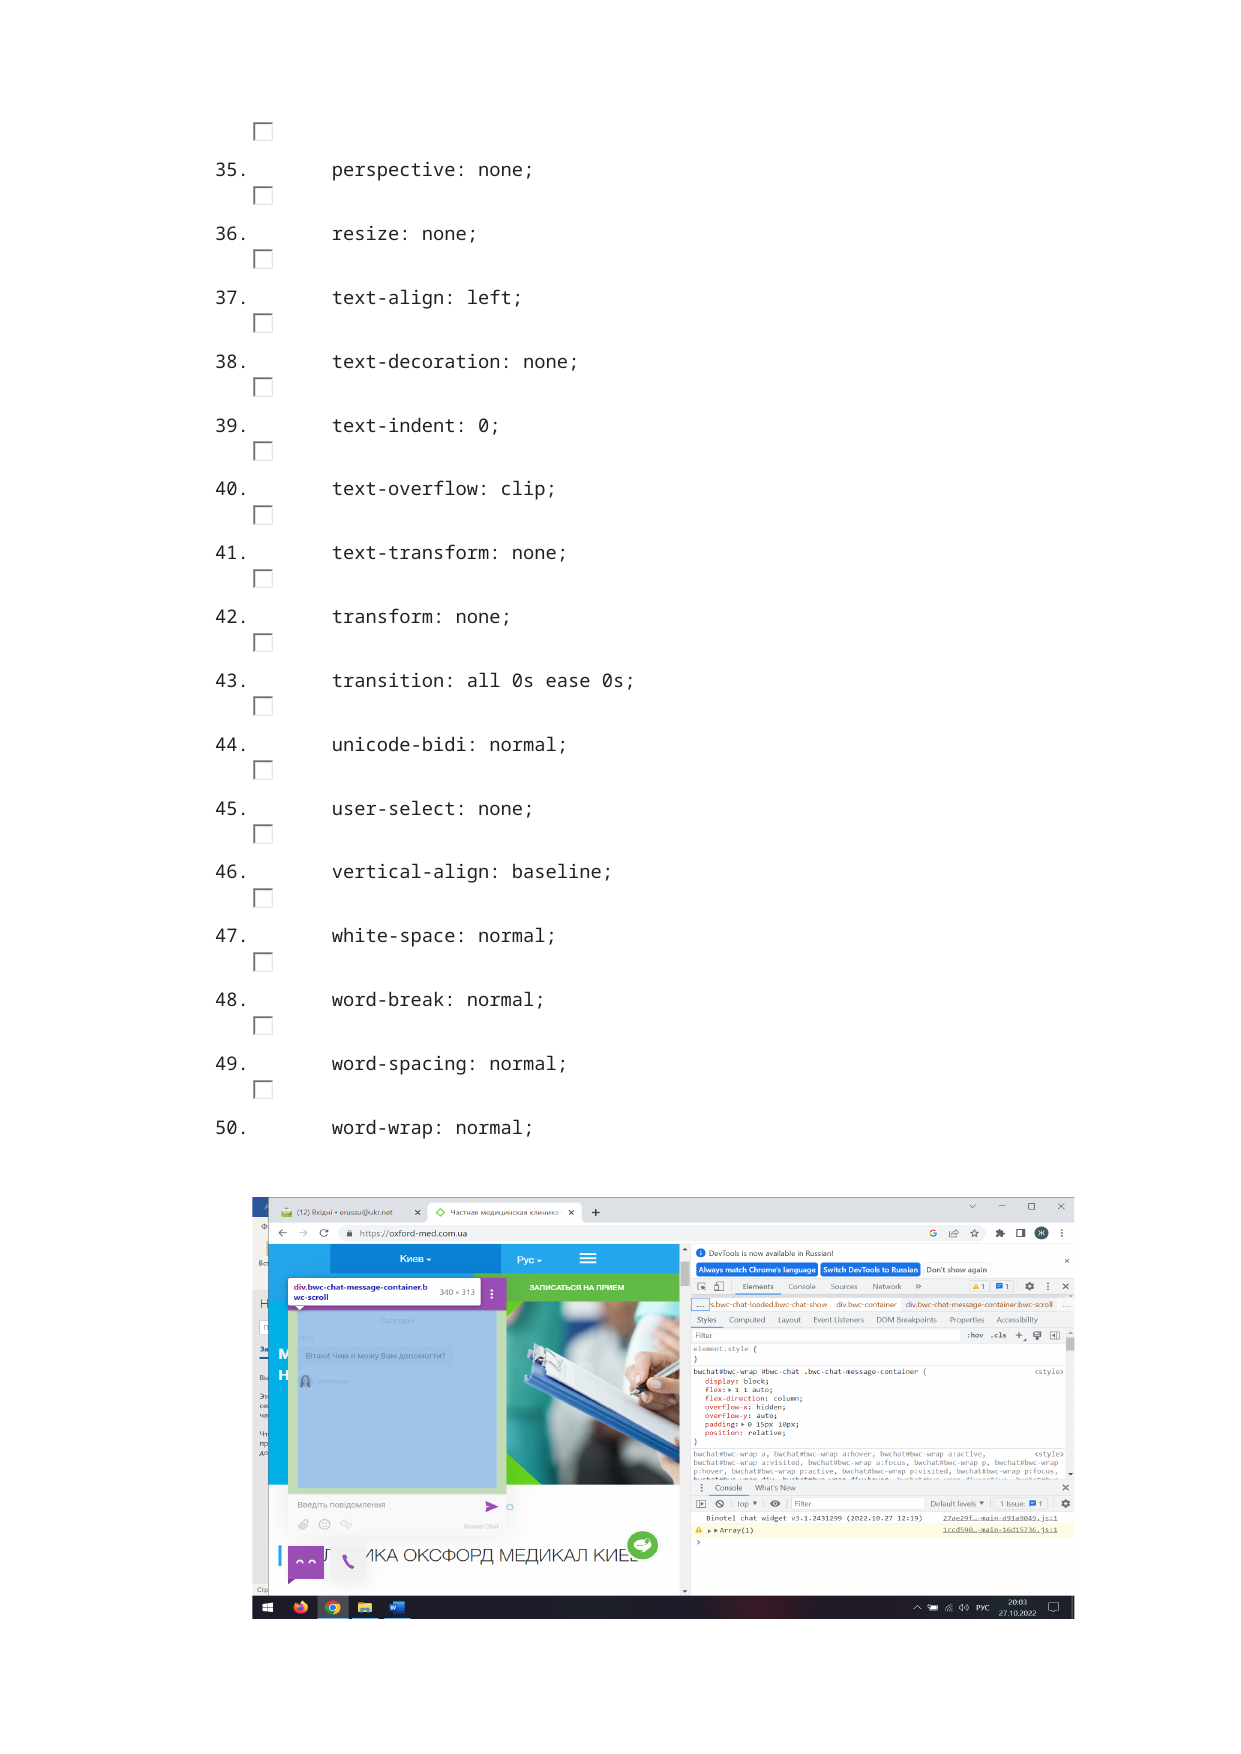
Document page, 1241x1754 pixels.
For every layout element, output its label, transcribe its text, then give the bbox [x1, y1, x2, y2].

picture [252, 1197, 1075, 1619]
list resize: none; [215, 182, 1152, 246]
list perspective: none; [215, 118, 1152, 182]
list text-transform: none; [215, 501, 1152, 565]
list unicode-bidi: normal; [215, 693, 1152, 757]
list vertical-align: baseline; [215, 821, 1152, 884]
list word-wrap: normal; [215, 1076, 1152, 1140]
list text-decoration: none; [215, 310, 1152, 373]
list white-space: normal; [215, 884, 1152, 948]
list user-select: none; [215, 757, 1152, 821]
list transform: none; [215, 565, 1152, 629]
list text-indent: 0; [215, 373, 1152, 437]
list text-overflow: clip; [215, 437, 1152, 501]
list transition: all 0s ease 0s; [215, 629, 1152, 693]
list word-break: normal; [215, 948, 1152, 1012]
list word-spacing: normal; [215, 1012, 1152, 1076]
list text-align: left; [215, 246, 1152, 310]
